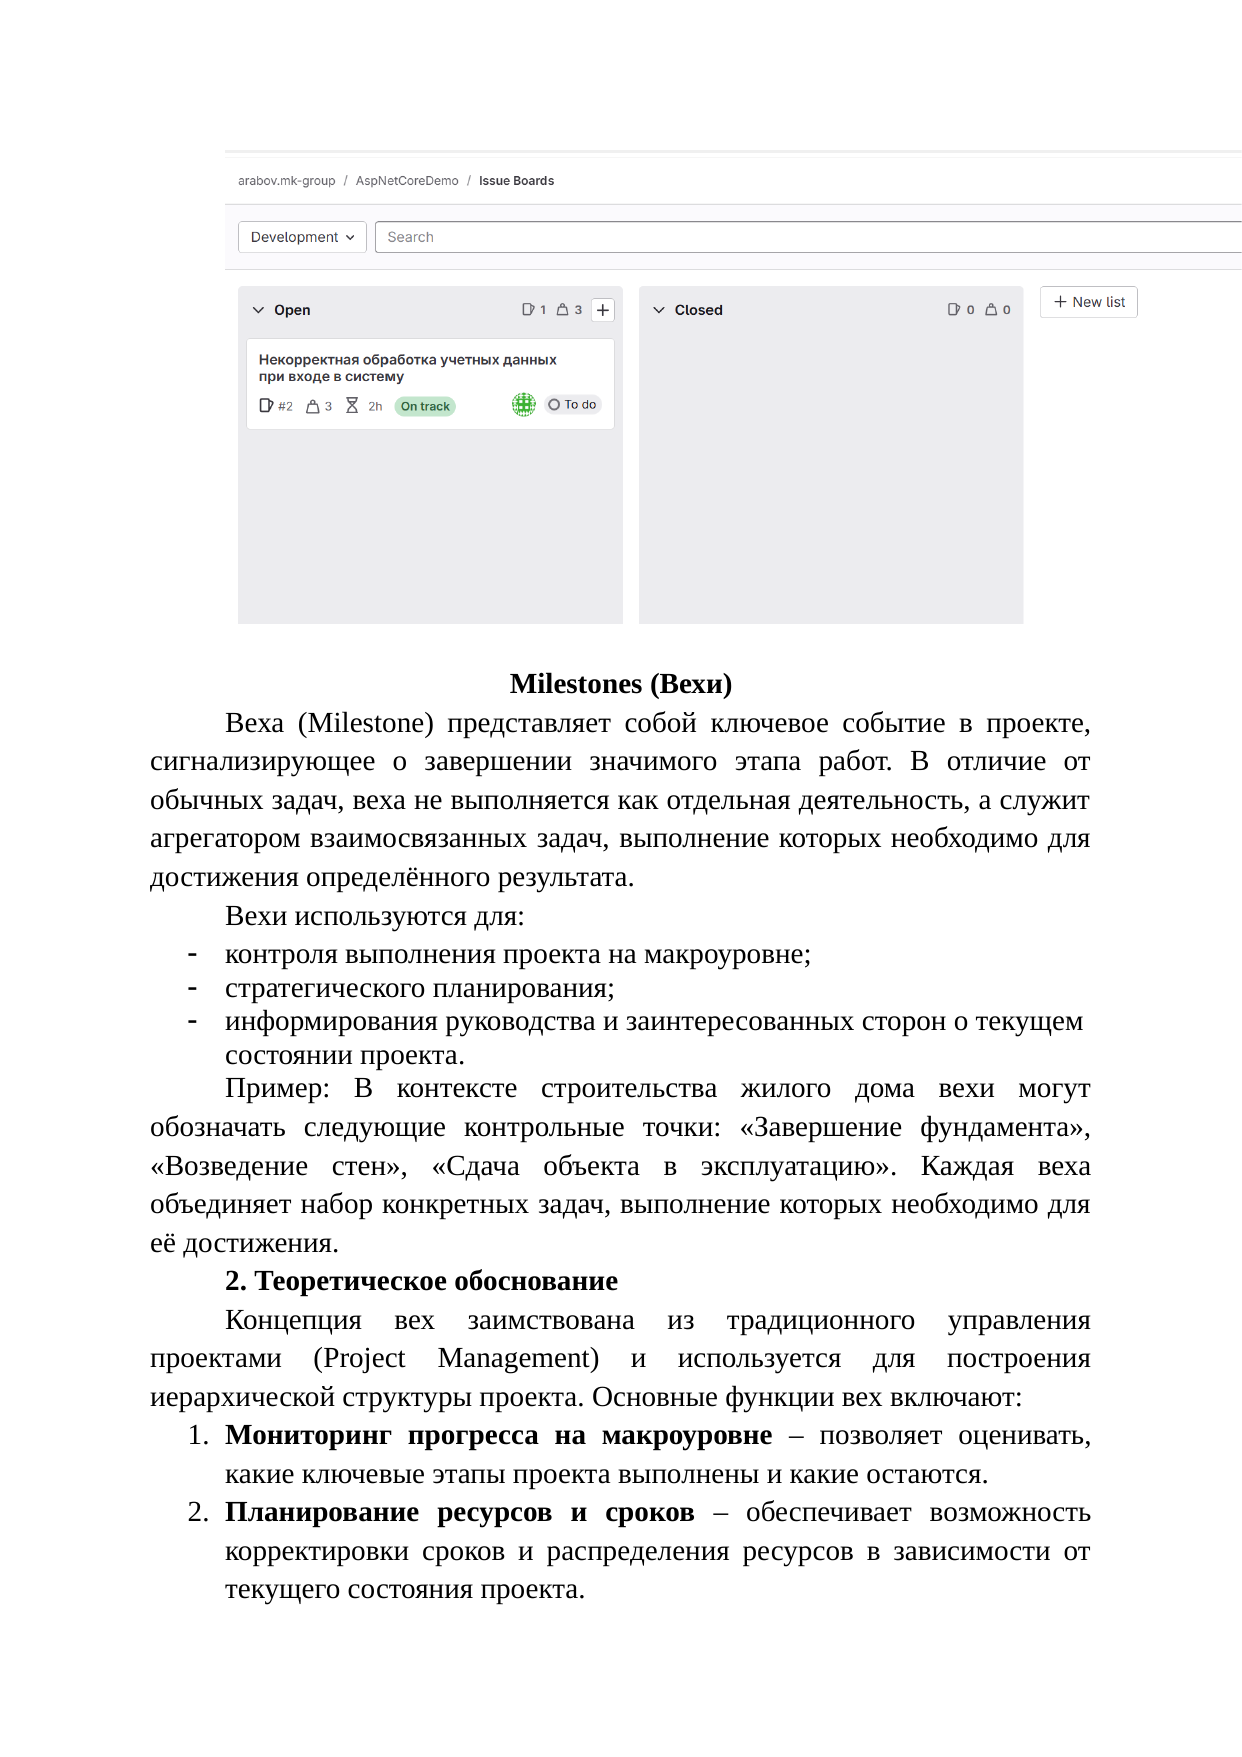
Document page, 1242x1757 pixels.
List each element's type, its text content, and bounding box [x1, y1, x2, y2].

list информирования руководства и заинтересованных сторон о текущем состоянии проекта. [187, 1003, 1092, 1071]
list контроля выполнения проекта на макроуровне; [187, 936, 1092, 970]
text Вехи используются для: [150, 898, 1092, 931]
text Milestones (Вехи) [150, 666, 1092, 700]
list стратегического планирования; [187, 970, 1092, 1003]
list Планирование ресурсов и сроков – обеспечивает возможность корректировки сроков и распределения ресурсов в зависимости от текущего состояния проекта. [187, 1494, 1092, 1605]
text Концепция вех заимствована из традиционного управления проектами (Project Management) и используется для построения иерархической структуры проекта. Основные функции вех включают: [150, 1302, 1092, 1412]
list Мониторинг прогресса на макроуровне – позволяет оценивать, какие ключевые этапы проекта выполнены и какие остаются. [187, 1417, 1092, 1489]
text 2. Теоретическое обоснование [150, 1263, 1092, 1297]
text Веха (Milestone) представляет собой ключевое событие в проекте, сигнализирующее о завершении значимого этапа работ. В отличие от обычных задач, веха не выполняется как отдельная деятельность, а служит агрегатором взаимосвязанных задач, выполнение которых необходимо для достижения определённого результата. [150, 705, 1092, 893]
text Пример: В контексте строительства жилого дома вехи могут обозначать следующие контрольные точки: «Завершение фундамента», «Возведение стен», «Сдача объекта в эксплуатацию». Каждая веха объединяет набор конкретных задач, выполнение которых необходимо для её достижения. [150, 1071, 1092, 1258]
picture [225, 150, 1242, 624]
